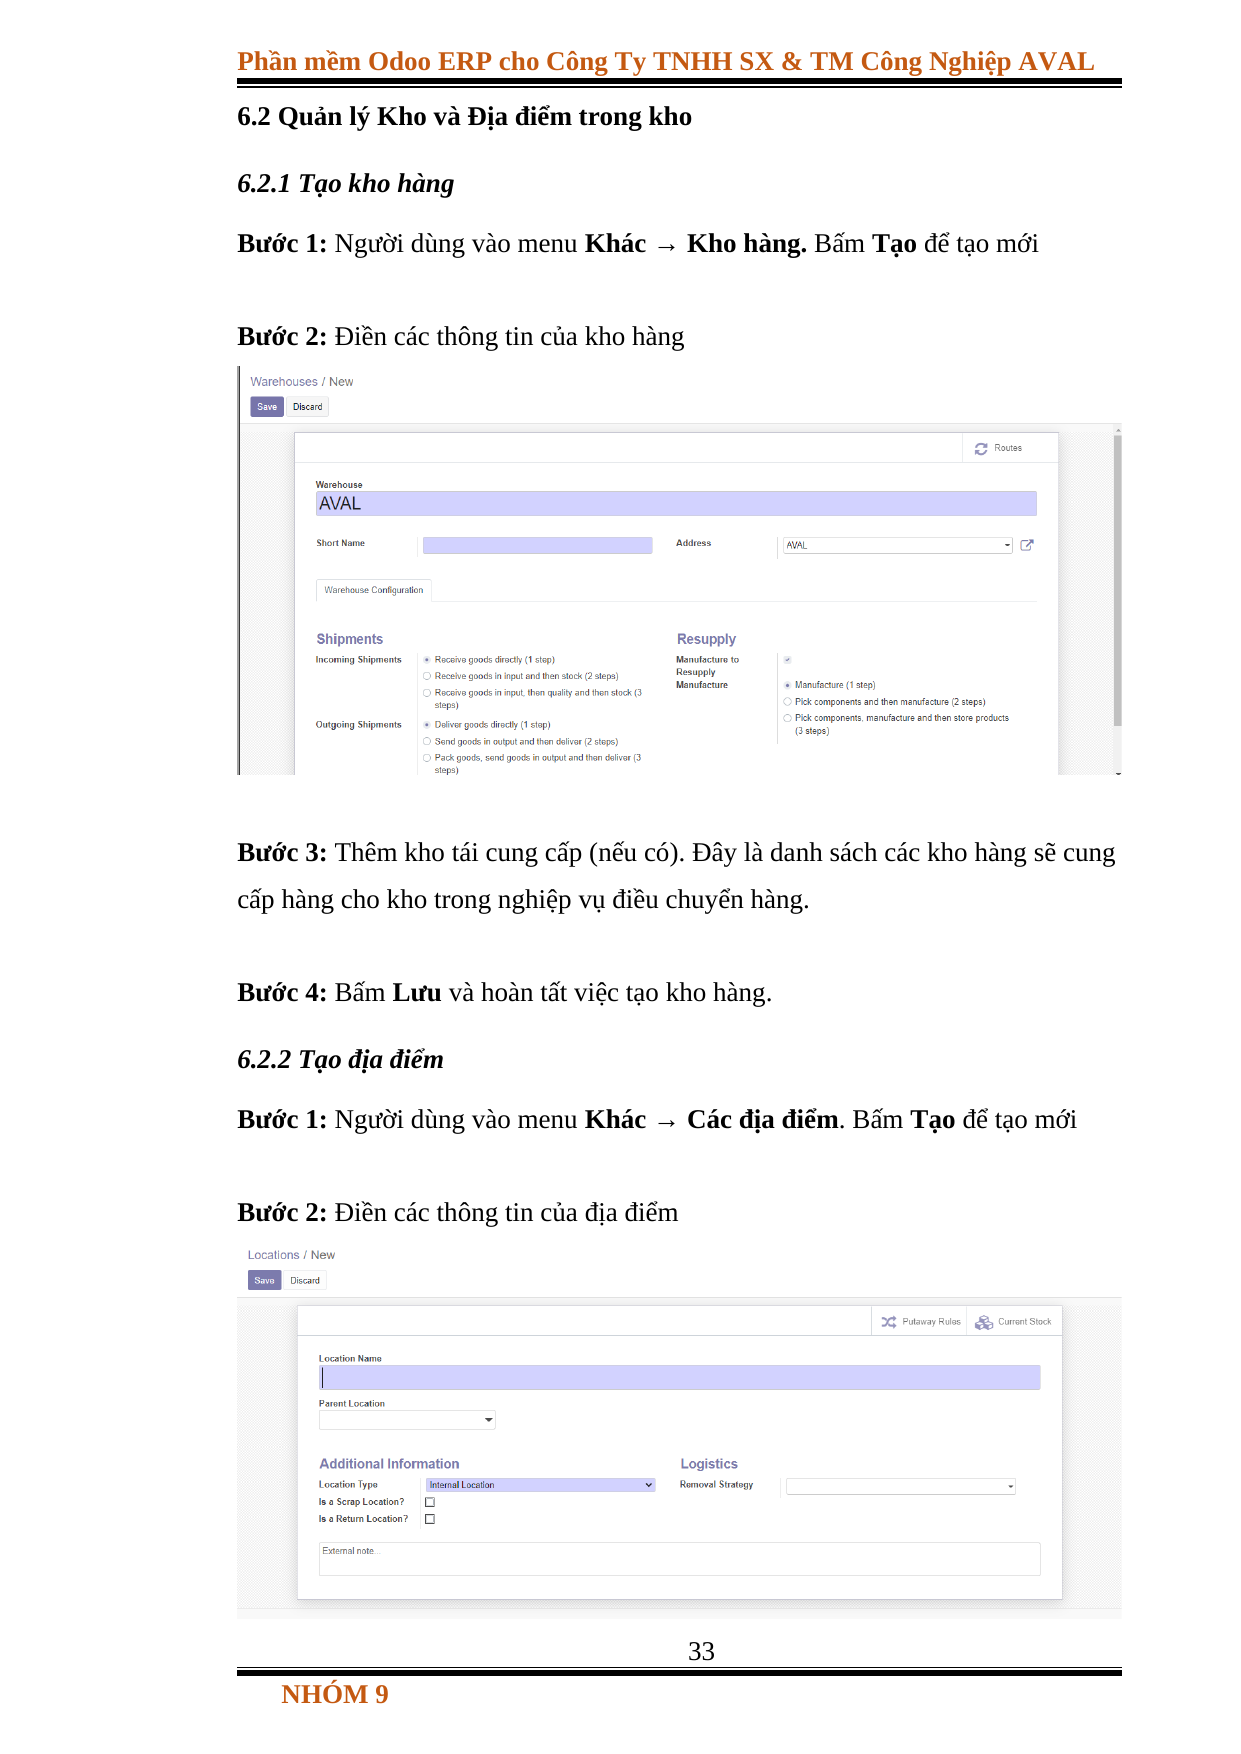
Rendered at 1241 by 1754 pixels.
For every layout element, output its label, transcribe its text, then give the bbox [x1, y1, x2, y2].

text Bước 3: Thêm kho tái cung cấp (nếu có). Đây là danh sách các kho hàng sẽ cung cấp hàng cho kho trong nghiệp vụ điều chuyển hàng. [237, 836, 1122, 914]
text Bước 4: Bấm Lưu và hoàn tất việc tạo kho hàng. [237, 976, 1122, 1007]
text Bước 1: Người dùng vào menu Khác → Các địa điểm. Bấm Tạo để tạo mới [237, 1103, 1122, 1134]
picture [237, 1242, 1122, 1619]
text Bước 2: Điền các thông tin của kho hàng [237, 320, 1122, 351]
text Bước 1: Người dùng vào menu Khác → Kho hàng. Bấm Tạo để tạo mới [237, 227, 1122, 258]
subtitle 6.2 Quản lý Kho và Địa điểm trong kho [237, 100, 1122, 131]
subtitle 6.2.1 Tạo kho hàng [237, 168, 1122, 199]
text Bước 2: Điền các thông tin của địa điểm [237, 1196, 1122, 1242]
subtitle 6.2.2 Tạo địa điểm [237, 1043, 1122, 1075]
picture [237, 366, 1122, 775]
